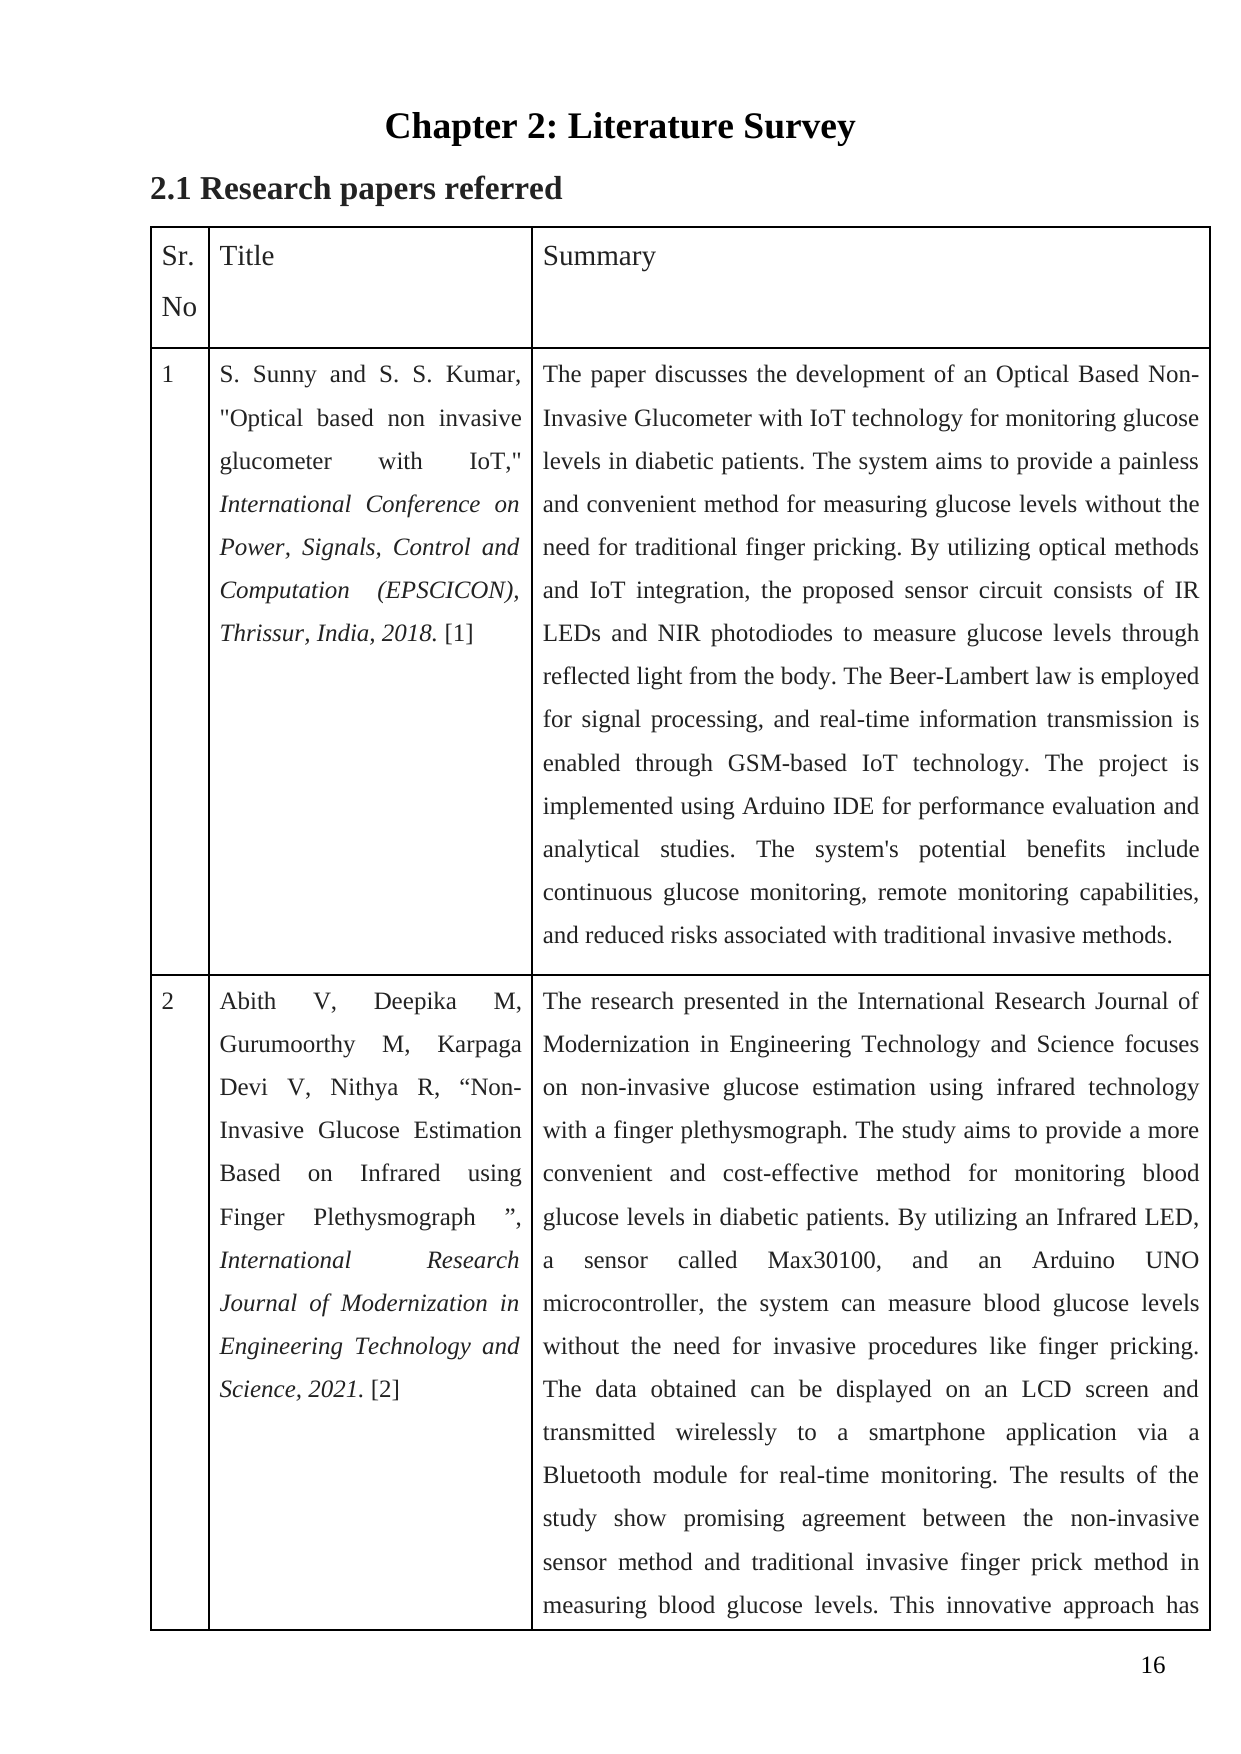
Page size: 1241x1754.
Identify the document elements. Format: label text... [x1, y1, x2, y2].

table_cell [210, 976, 531, 1629]
table_header Title [210, 228, 531, 347]
table_header Sr. No [152, 228, 208, 347]
table_cell S. Sunny and S. S. Kumar, "Optical based non invasive glucometer with IoT," International Conference on Power, Signals, Control and Computation (EPSCICON), Thrissur, India, 2018. [1] [210, 349, 531, 973]
text Chapter 2: Literature Survey [75, 104, 1165, 147]
text 2.1 Research papers referred [150, 168, 1165, 207]
table_cell 2 [152, 976, 208, 1629]
table_header Summary [533, 228, 1209, 347]
table_cell The paper discusses the development of an Optical Based Non-Invasive Glucometer with IoT technology for monitoring glucose levels in diabetic patients. The system aims to provide a painless and convenient method for measuring glucose levels without the need for traditional finger pricking. By utilizing optical methods and IoT integration, the proposed sensor circuit consists of IR LEDs and NIR photodiodes to measure glucose levels through reflected light from the body. The Beer-Lambert law is employed for signal processing, and real-time information transmission is enabled through GSM-based IoT technology. The project is implemented using Arduino IDE for performance evaluation and analytical studies. The system's potential benefits include continuous glucose monitoring, remote monitoring capabilities, and reduced risks associated with traditional invasive methods. [533, 349, 1209, 973]
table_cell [533, 976, 1209, 1629]
table_cell 1 [152, 349, 208, 973]
